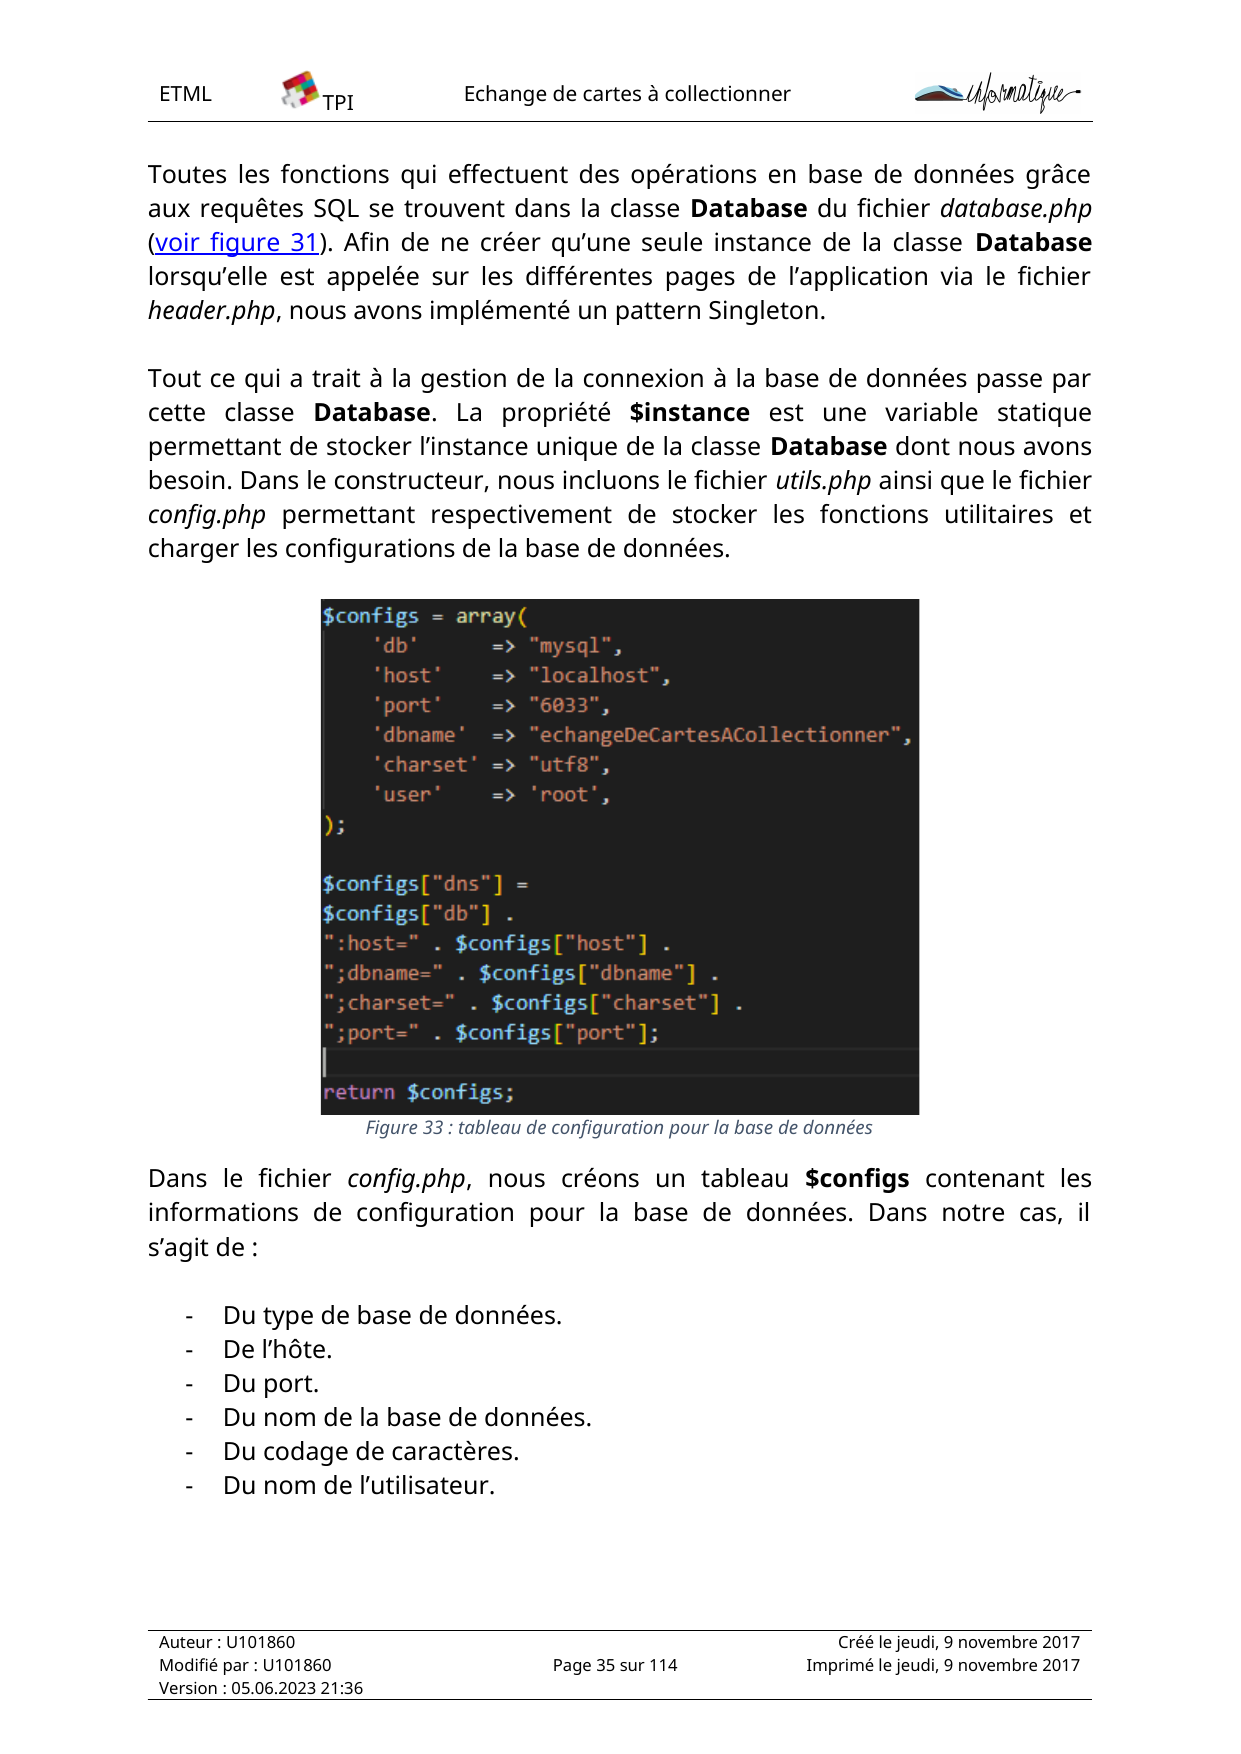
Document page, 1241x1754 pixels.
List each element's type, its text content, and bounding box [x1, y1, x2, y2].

list Du port. [185, 1365, 1092, 1399]
picture [276, 69, 323, 111]
list Du codage de caractères. [185, 1433, 1092, 1468]
list Du nom de la base de données. [185, 1399, 1092, 1433]
text Figure 33 : tableau de configuration pour la base de données [148, 1115, 1092, 1140]
text Toutes les fonctions qui effectuent des opérations en base de données grâce aux requêtes SQL se trouvent dans la classe Database du fichier database.php (voir figure 31). Afin de ne créer qu’une seule instance de la classe Database lorsqu’elle est appelée sur les différentes pages de l’application via le fichier header.php, nous avons implémenté un pattern Singleton. [148, 156, 1092, 327]
list Du type de base de données. [185, 1297, 1092, 1331]
list Du nom de l’utilisateur. [185, 1468, 1092, 1502]
text Tout ce qui a trait à la gestion de la connexion à la base de données passe par cette classe Database. La propriété $instance est une variable statique permettant de stocker l’instance unique de la classe Database dont nous avons besoin. Dans le constructeur, nous incluons le fichier utils.php ainsi que le fichier config.php permettant respectivement de stocker les fonctions utilitaires et charger les configurations de la base de données. [148, 361, 1092, 565]
list De l’hôte. [185, 1331, 1092, 1365]
text Dans le fichier config.php, nous créons un tableau $configs contenant les informations de configuration pour la base de données. Dans notre cas, il s’agit de : [148, 1161, 1092, 1263]
picture [320, 599, 920, 1115]
